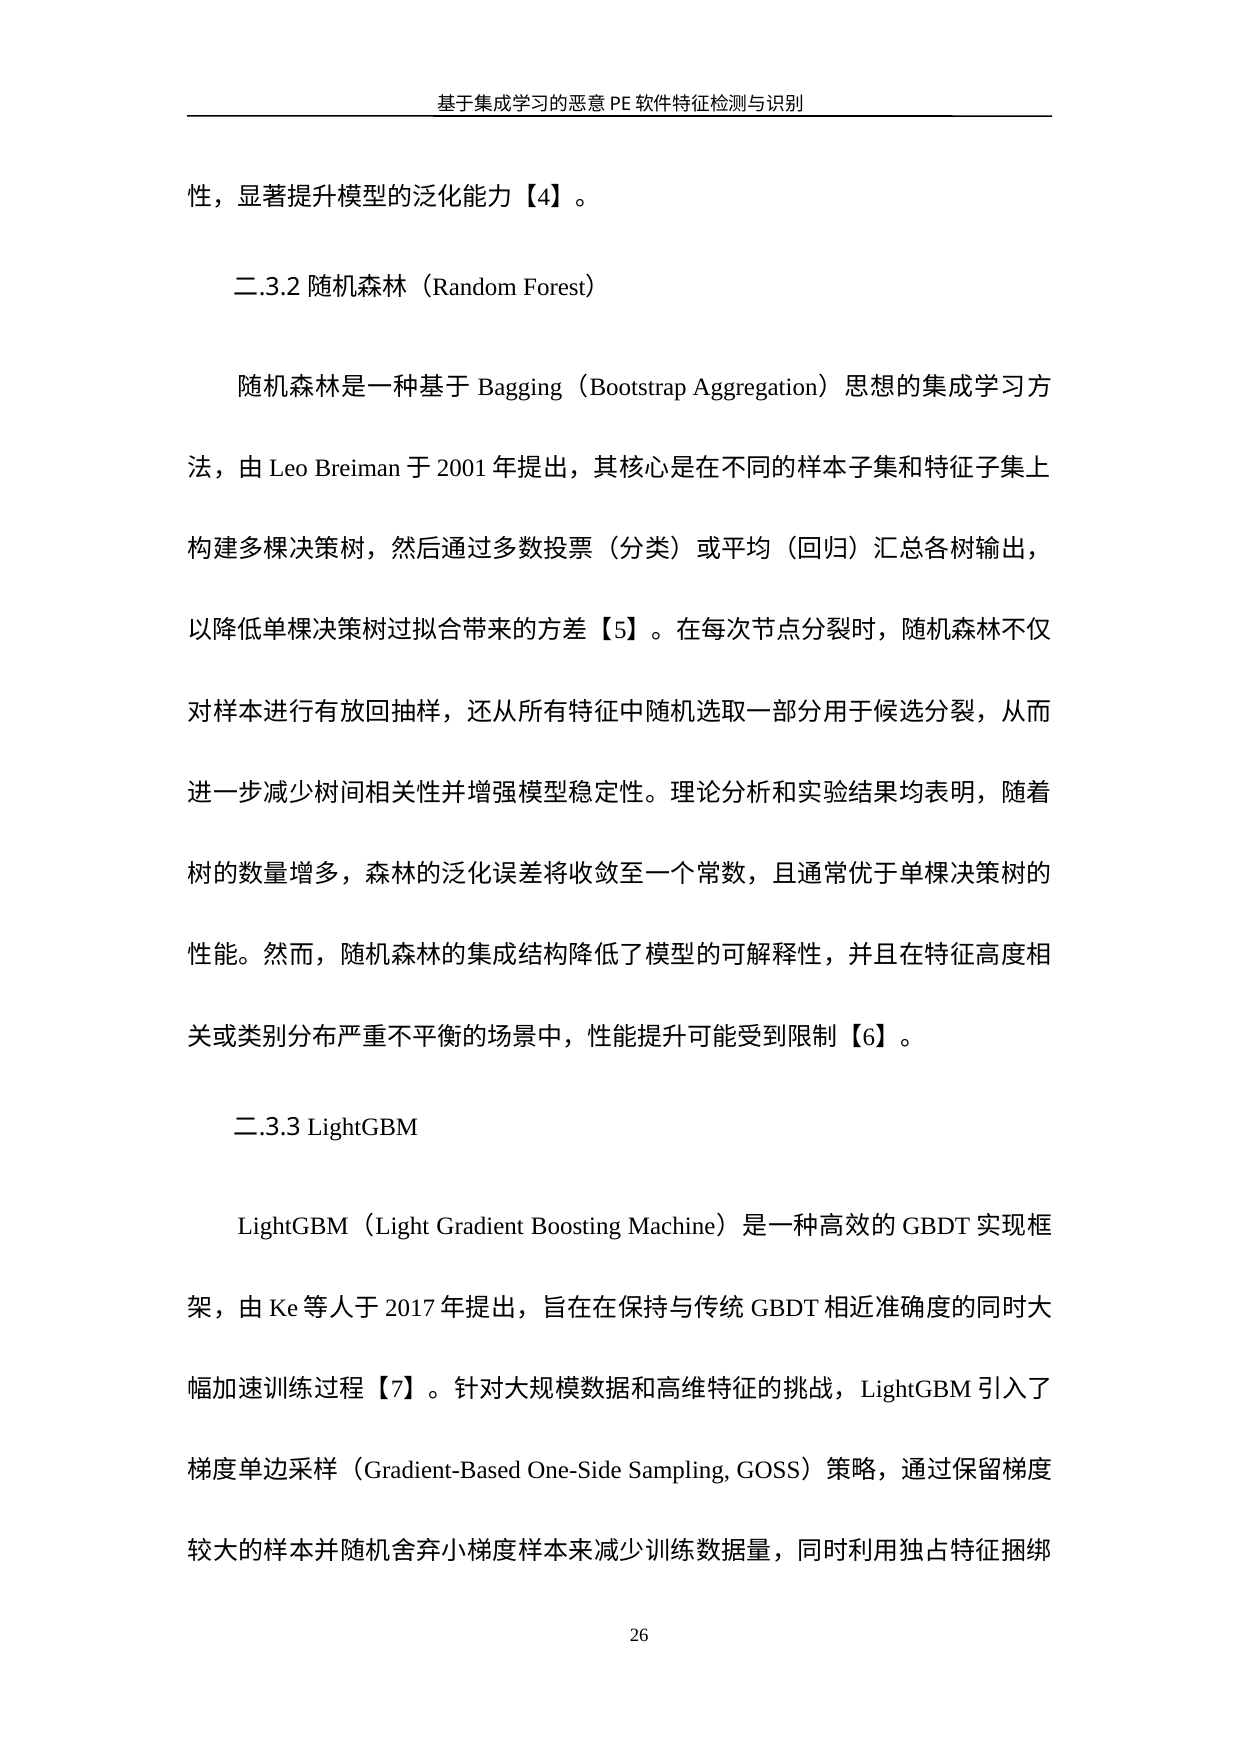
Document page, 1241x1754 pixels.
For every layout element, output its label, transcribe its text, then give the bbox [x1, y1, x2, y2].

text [187, 162, 1053, 227]
subtitle LightGBM [233, 1092, 1053, 1157]
subtitle 随机森林（Random Forest） [233, 252, 1053, 317]
text 随机森林是一种基于Bagging（Bootstrap Aggregation）思想的集成学习方法，由Leo Breiman于2001年提出，其核心是在不同的样本子集和特征子集上构建多棵决策树，然后通过多数投票（分类）或平均（回归）汇总各树输出，以降低单棵决策树过拟合带来的方差【5】。在每次节点分裂时，随机森林不仅对样本进行有放回抽样，还从所有特征中随机选取一部分用于候选分裂，从而进一步减少树间相关性并增强模型稳定性。理论分析和实验结果均表明，随着树的数量增多，森林的泛化误差将收敛至一个常数，且通常优于单棵决策树的性能。然而，随机森林的集成结构降低了模型的可解释性，并且在特征高度相关或类别分布严重不平衡的场景中，性能提升可能受到限制【6】。 [187, 352, 1053, 1067]
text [187, 1191, 1053, 1581]
